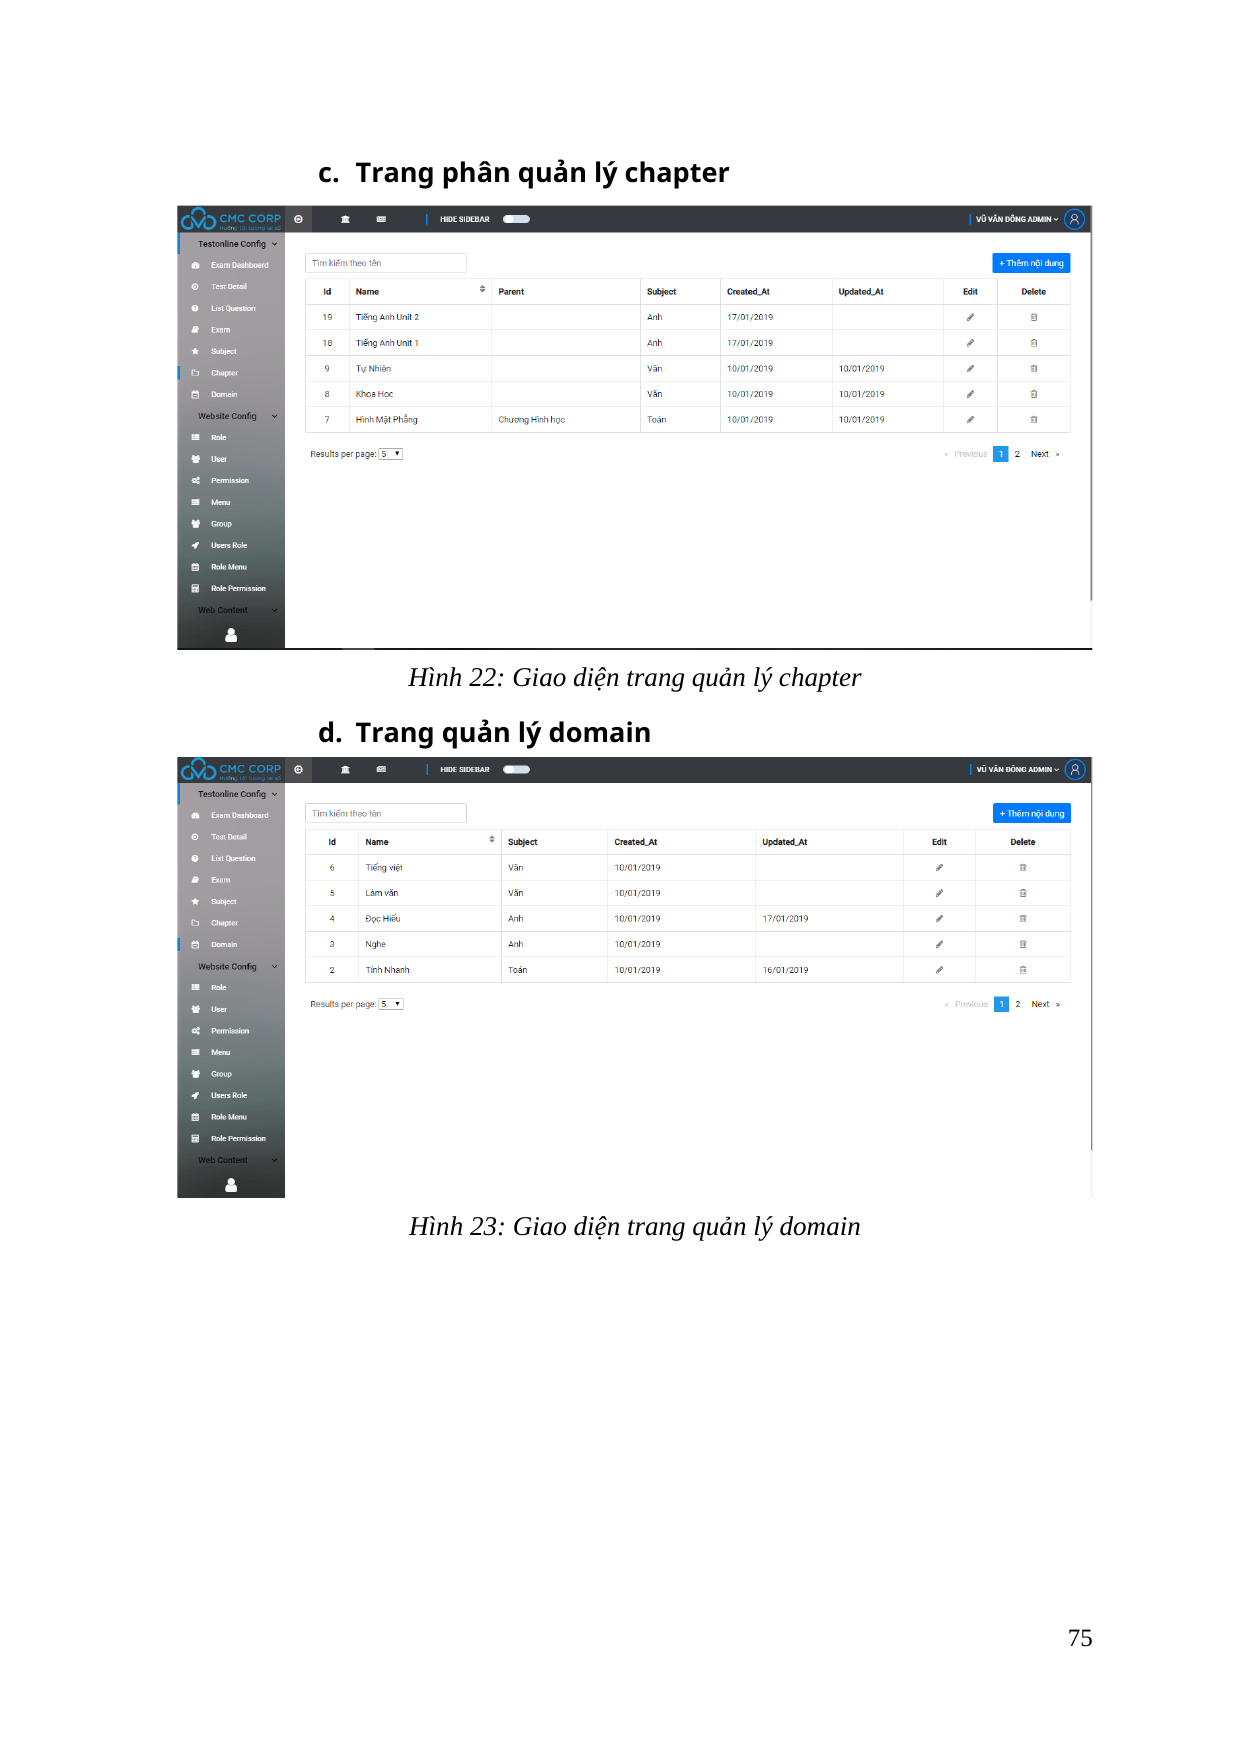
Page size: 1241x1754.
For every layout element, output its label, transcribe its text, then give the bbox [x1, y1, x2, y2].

list Trang phân quản lý chapter [318, 154, 1092, 191]
picture [177, 204, 1093, 650]
picture [177, 757, 1093, 1198]
list Trang quản lý domain [318, 713, 1092, 750]
text Hình 22: Giao diện trang quản lý chapter [177, 661, 1092, 692]
text Hình 23: Giao diện trang quản lý domain [177, 1210, 1092, 1241]
